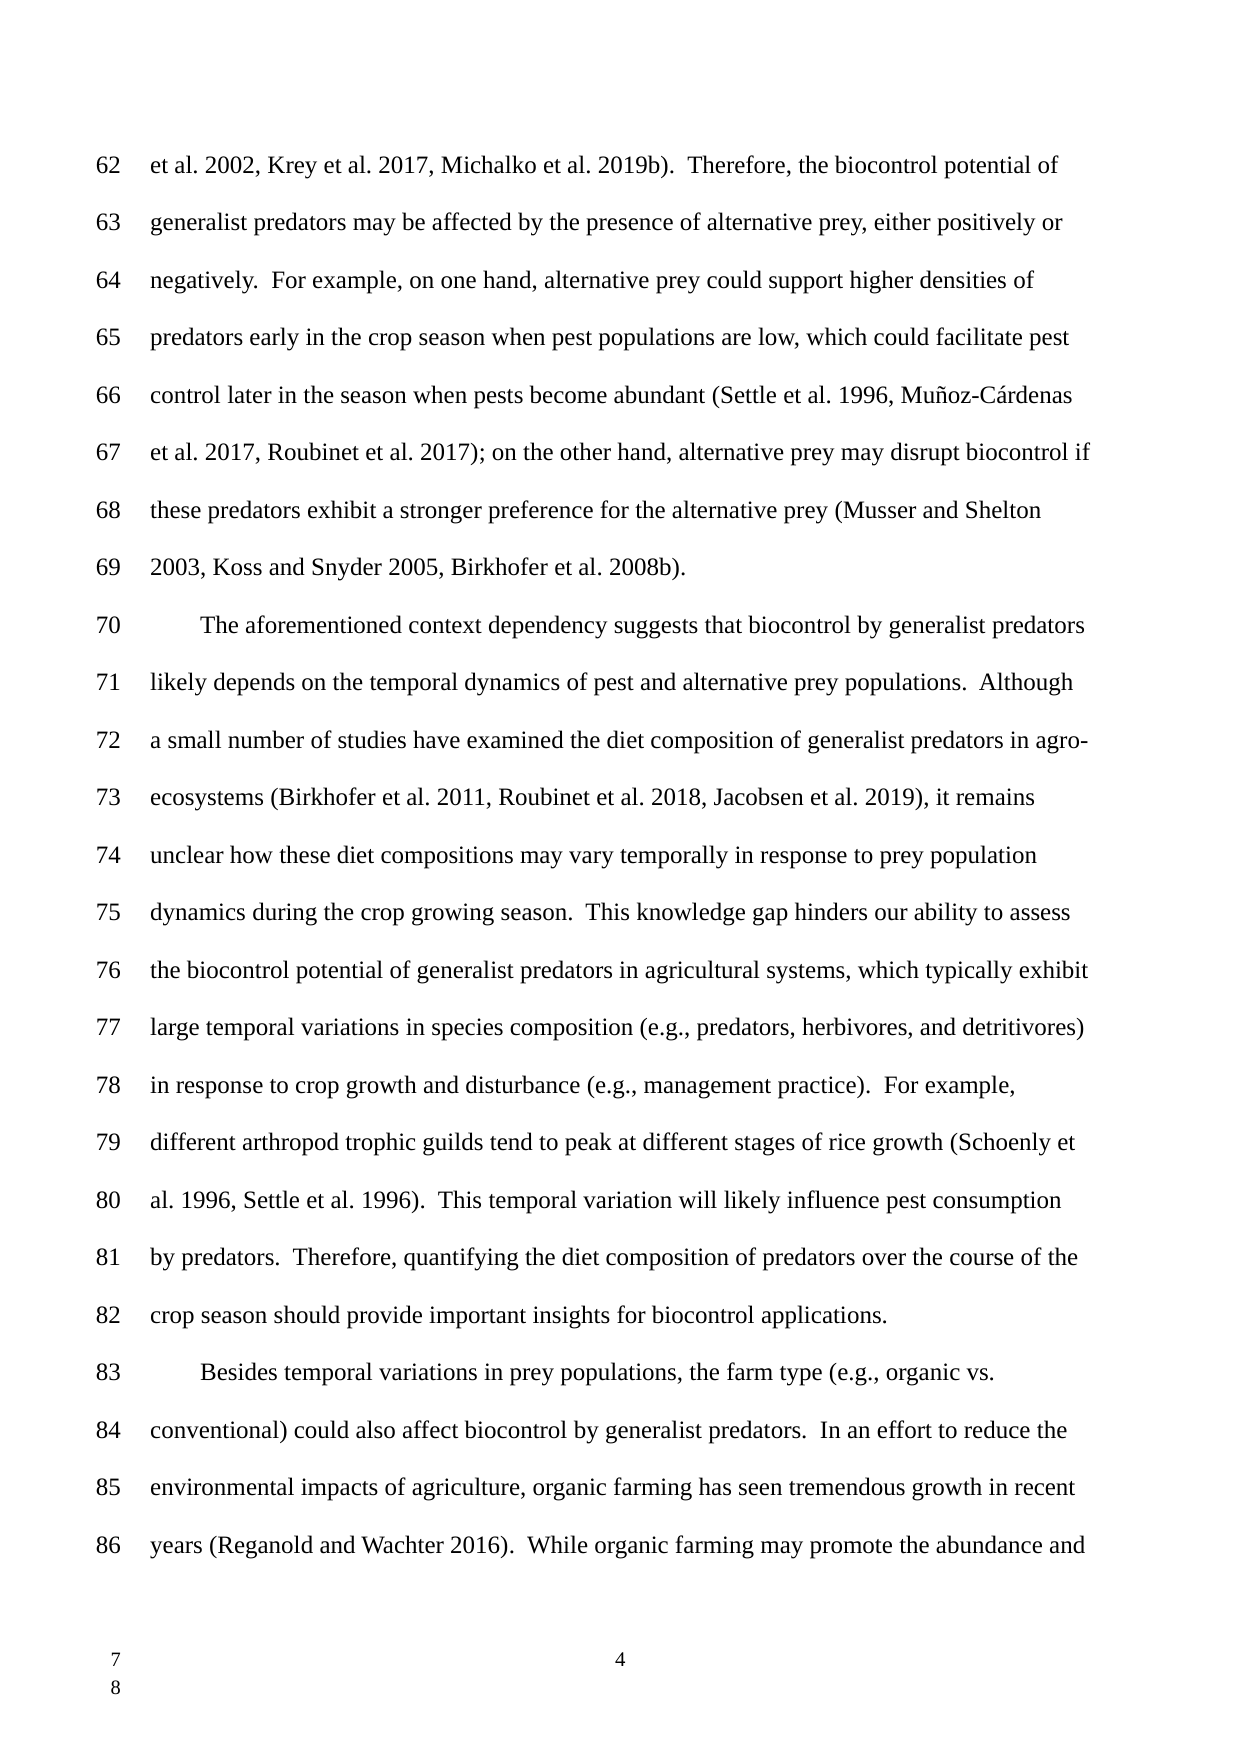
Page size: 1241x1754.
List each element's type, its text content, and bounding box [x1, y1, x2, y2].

text The aforementioned context dependency suggests that biocontrol by generalist predators likely depends on the temporal dynamics of pest and alternative prey populations. Although a small number of studies have examined the diet composition of generalist predators in agro-ecosystems (Birkhofer et al. 2011, Roubinet et al. 2018, Jacobsen et al. 2019), it remains unclear how these diet compositions may vary temporally in response to prey population dynamics during the crop growing season. This knowledge gap hinders our ability to assess the biocontrol potential of generalist predators in agricultural systems, which typically exhibit large temporal variations in species composition (e.g., predators, herbivores, and detritivores) in response to crop growth and disturbance (e.g., management practice). For example, different arthropod trophic guilds tend to peak at different stages of rice growth (Schoenly et al. 1996, Settle et al. 1996). This temporal variation will likely influence pest consumption by predators. Therefore, quantifying the diet composition of predators over the course of the crop season should provide important insights for biocontrol applications. [150, 610, 1090, 1329]
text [150, 150, 1090, 581]
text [150, 1357, 1090, 1559]
